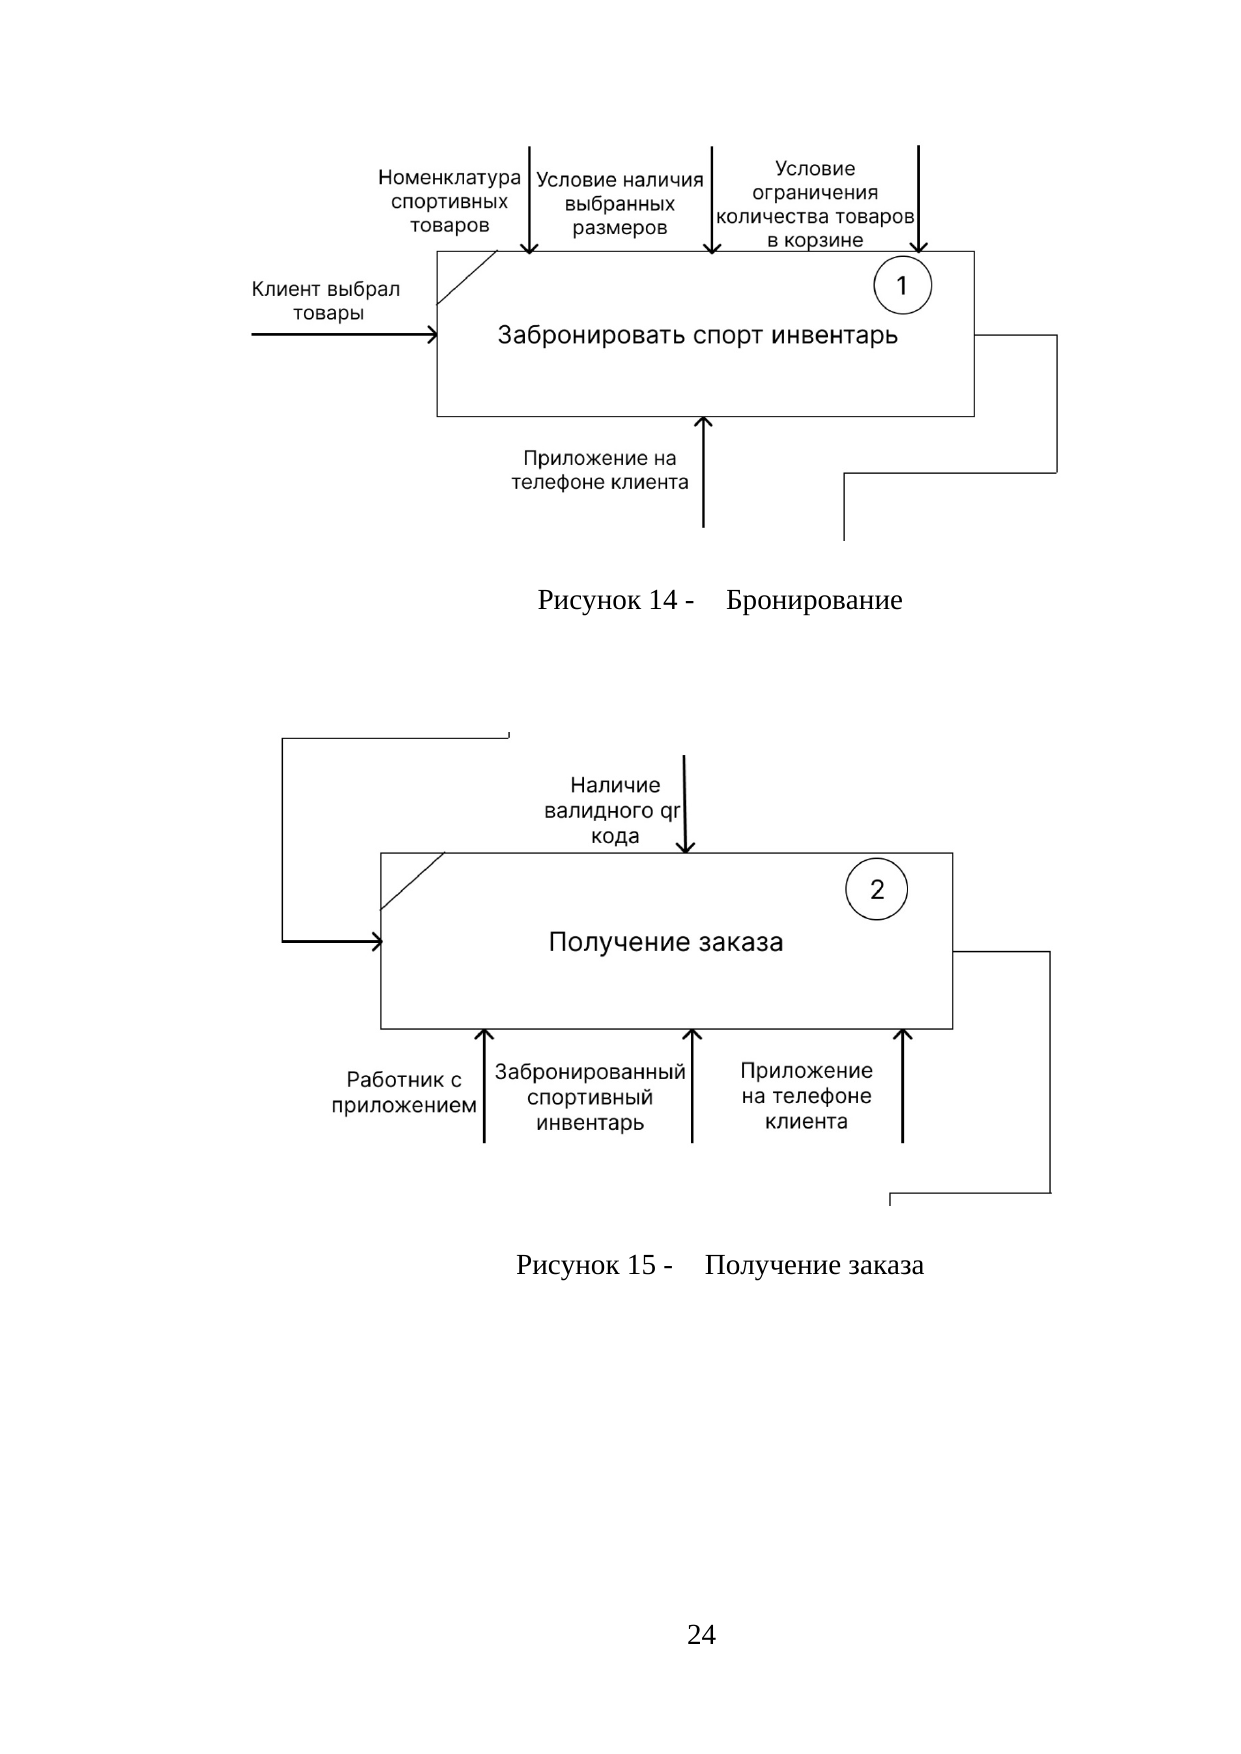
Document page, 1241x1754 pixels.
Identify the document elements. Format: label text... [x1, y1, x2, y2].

text Получение заказа [288, 1247, 1152, 1281]
text Бронирование [288, 582, 1152, 616]
picture [236, 118, 1078, 541]
picture [260, 732, 1068, 1206]
